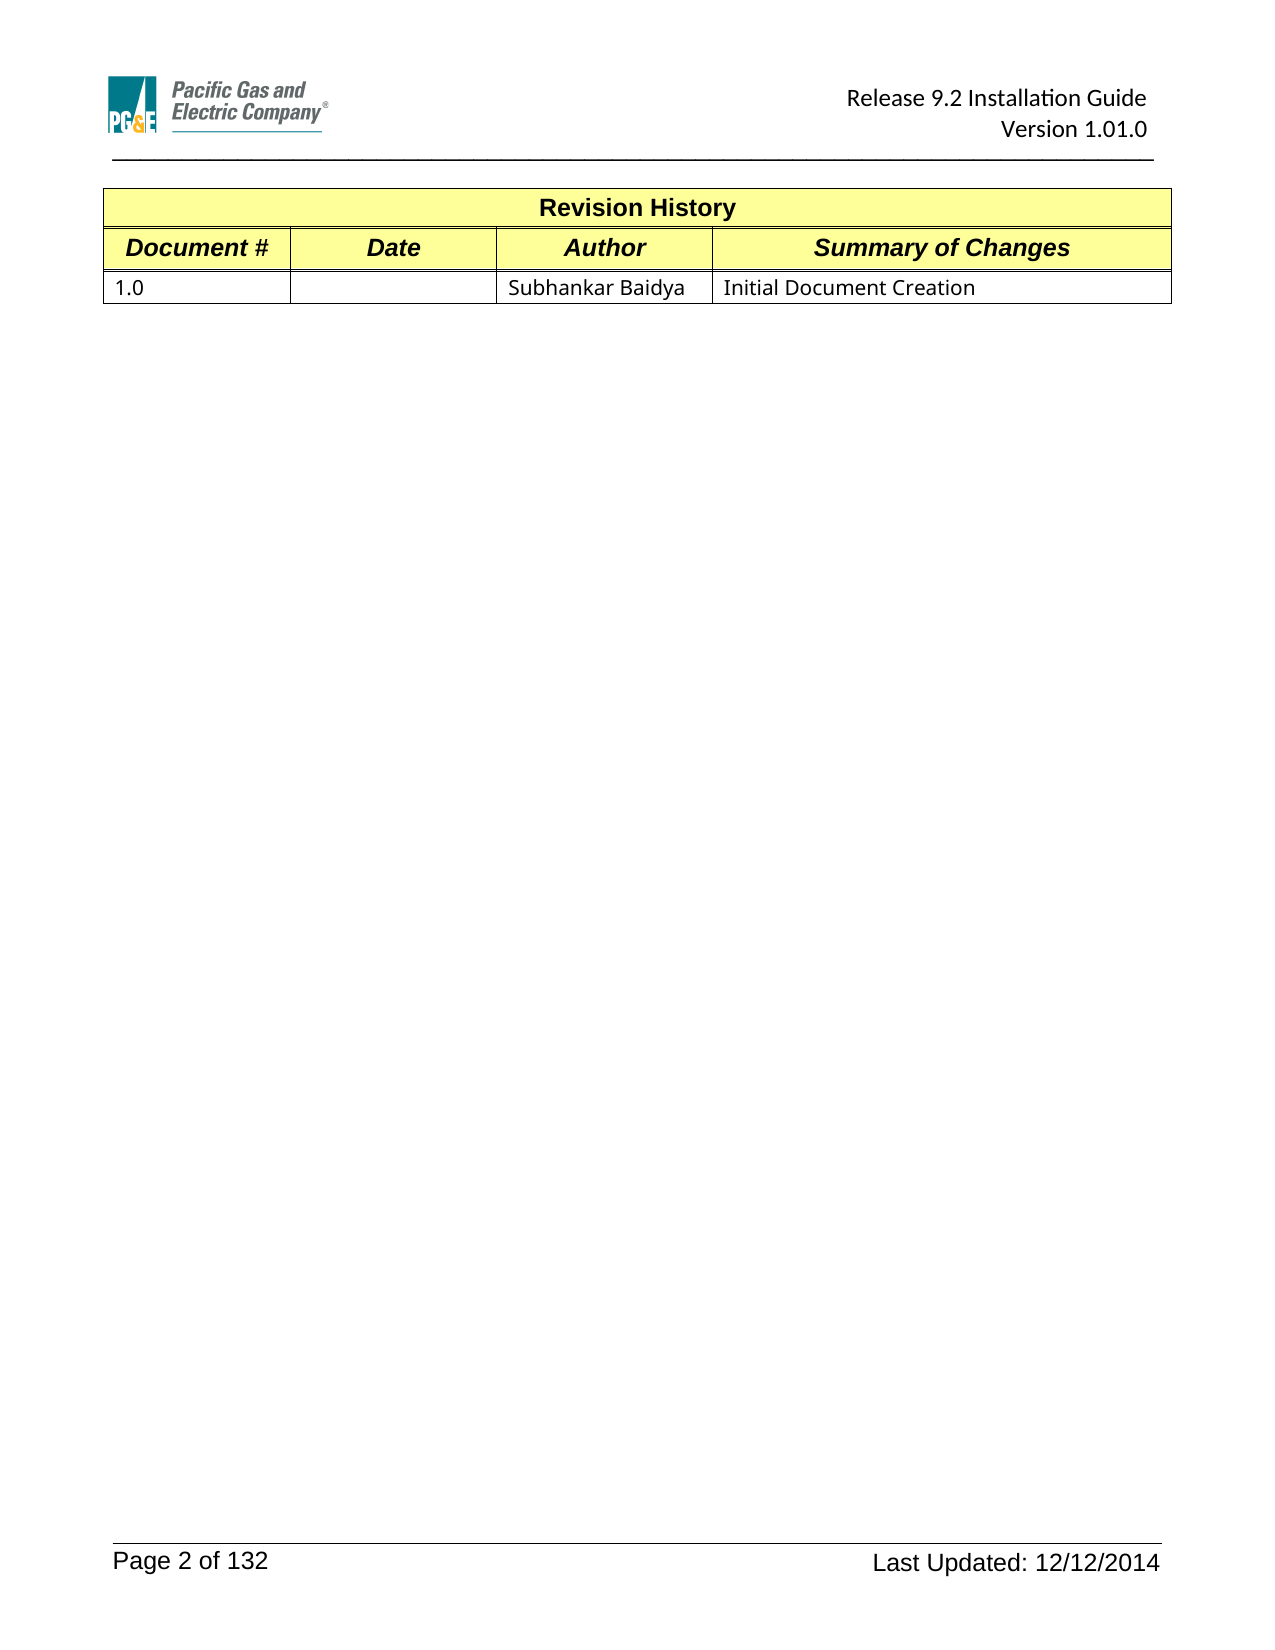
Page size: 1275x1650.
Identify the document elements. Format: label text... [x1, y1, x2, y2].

table_cell Initial Document Creation [713, 272, 1171, 303]
table_cell Document # [104, 229, 290, 268]
table_cell [291, 272, 496, 303]
table_header Revision History [104, 189, 1171, 226]
table_cell Summary of Changes [713, 229, 1171, 268]
table_cell Date [291, 229, 496, 268]
table_cell Author [497, 229, 712, 268]
table_cell Subhankar Baidya [497, 272, 712, 303]
table_cell 1.0 [104, 272, 290, 303]
